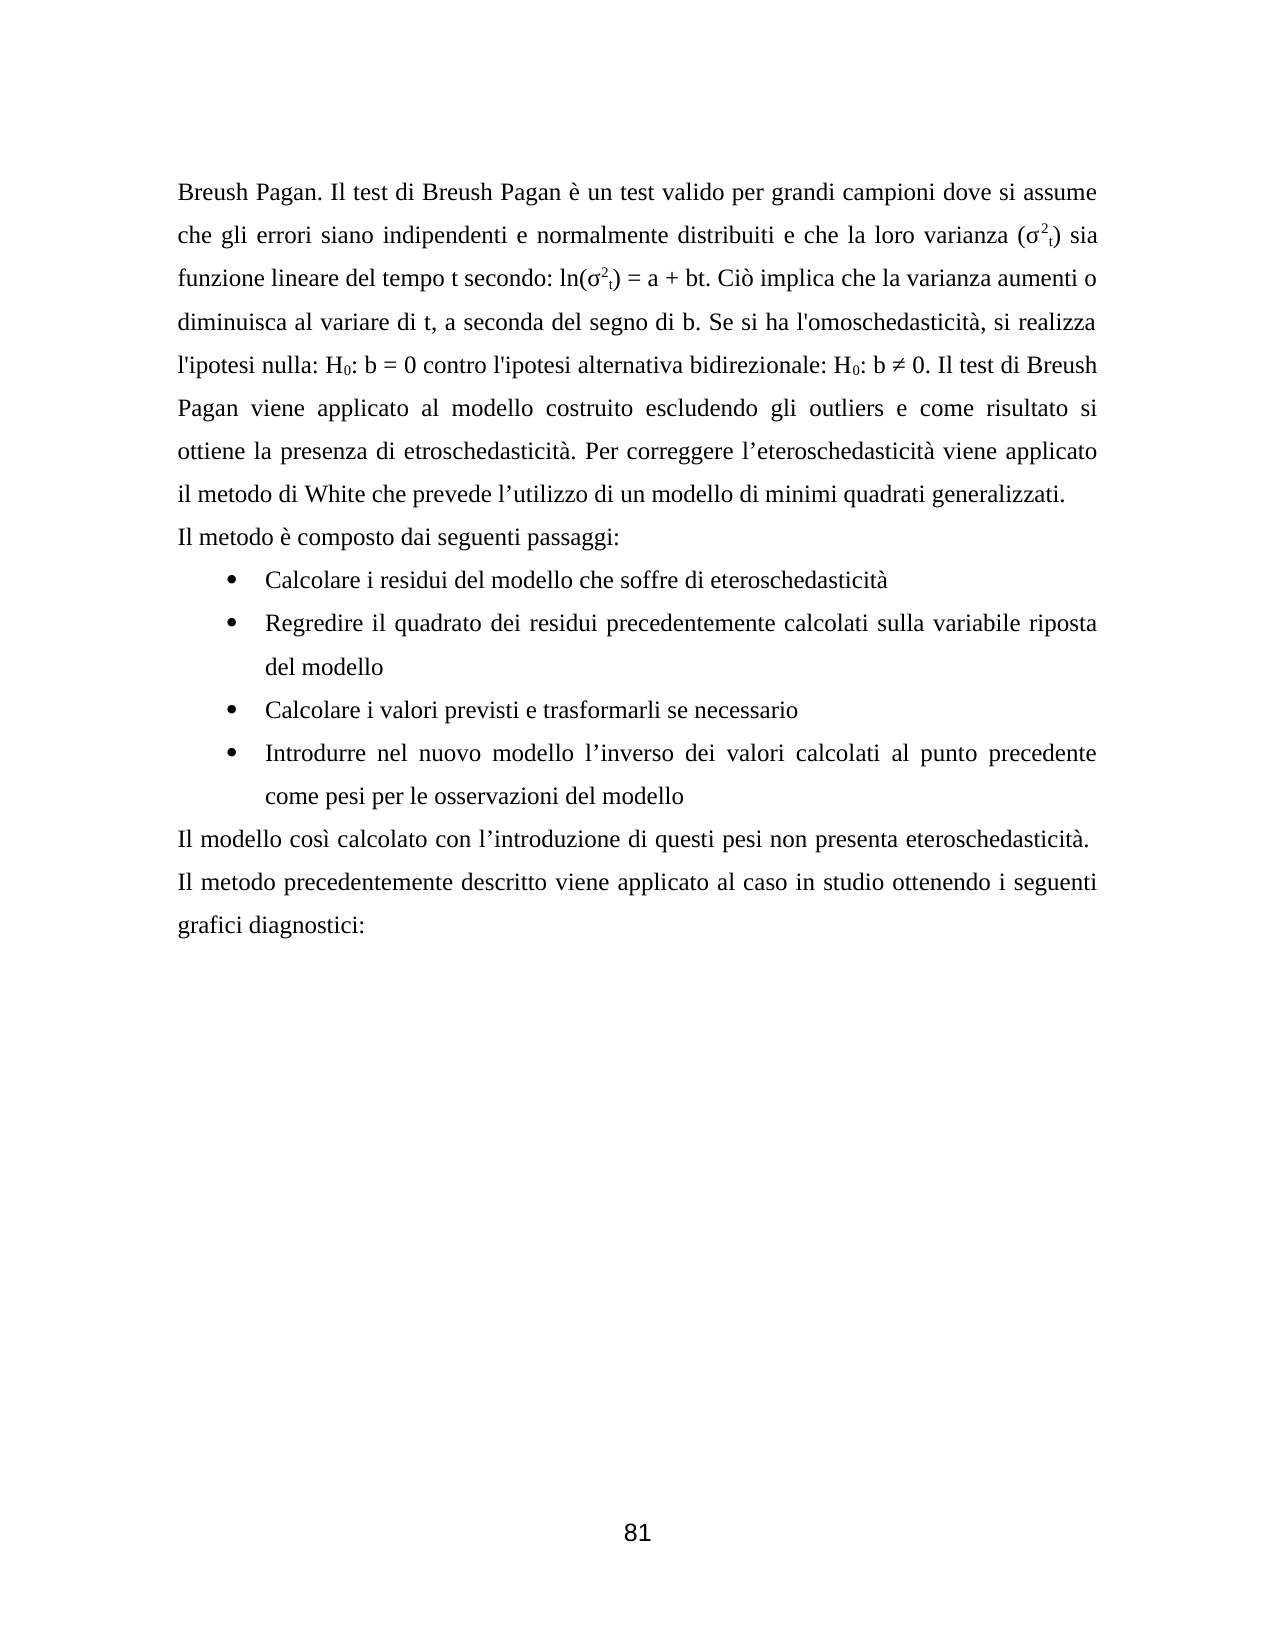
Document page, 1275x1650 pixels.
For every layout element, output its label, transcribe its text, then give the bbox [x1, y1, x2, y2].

list Calcolare i residui del modello che soffre di eteroschedasticità [227, 565, 1098, 594]
text Il metodo è composto dai seguenti passaggi: [177, 522, 1098, 551]
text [177, 177, 1098, 508]
list Introdurre nel nuovo modello l’inverso dei valori calcolati al punto precedente come pesi per le osservazioni del modello [227, 738, 1098, 810]
list Regredire il quadrato dei residui precedentemente calcolati sulla variabile riposta del modello [227, 608, 1098, 680]
list Calcolare i valori previsti e trasformarli se necessario [227, 695, 1098, 723]
text Il modello così calcolato con l’introduzione di questi pesi non presenta eteroschedasticità. Il metodo precedentemente descritto viene applicato al caso in studio ottenendo i seguenti grafici diagnostici: [177, 824, 1098, 939]
